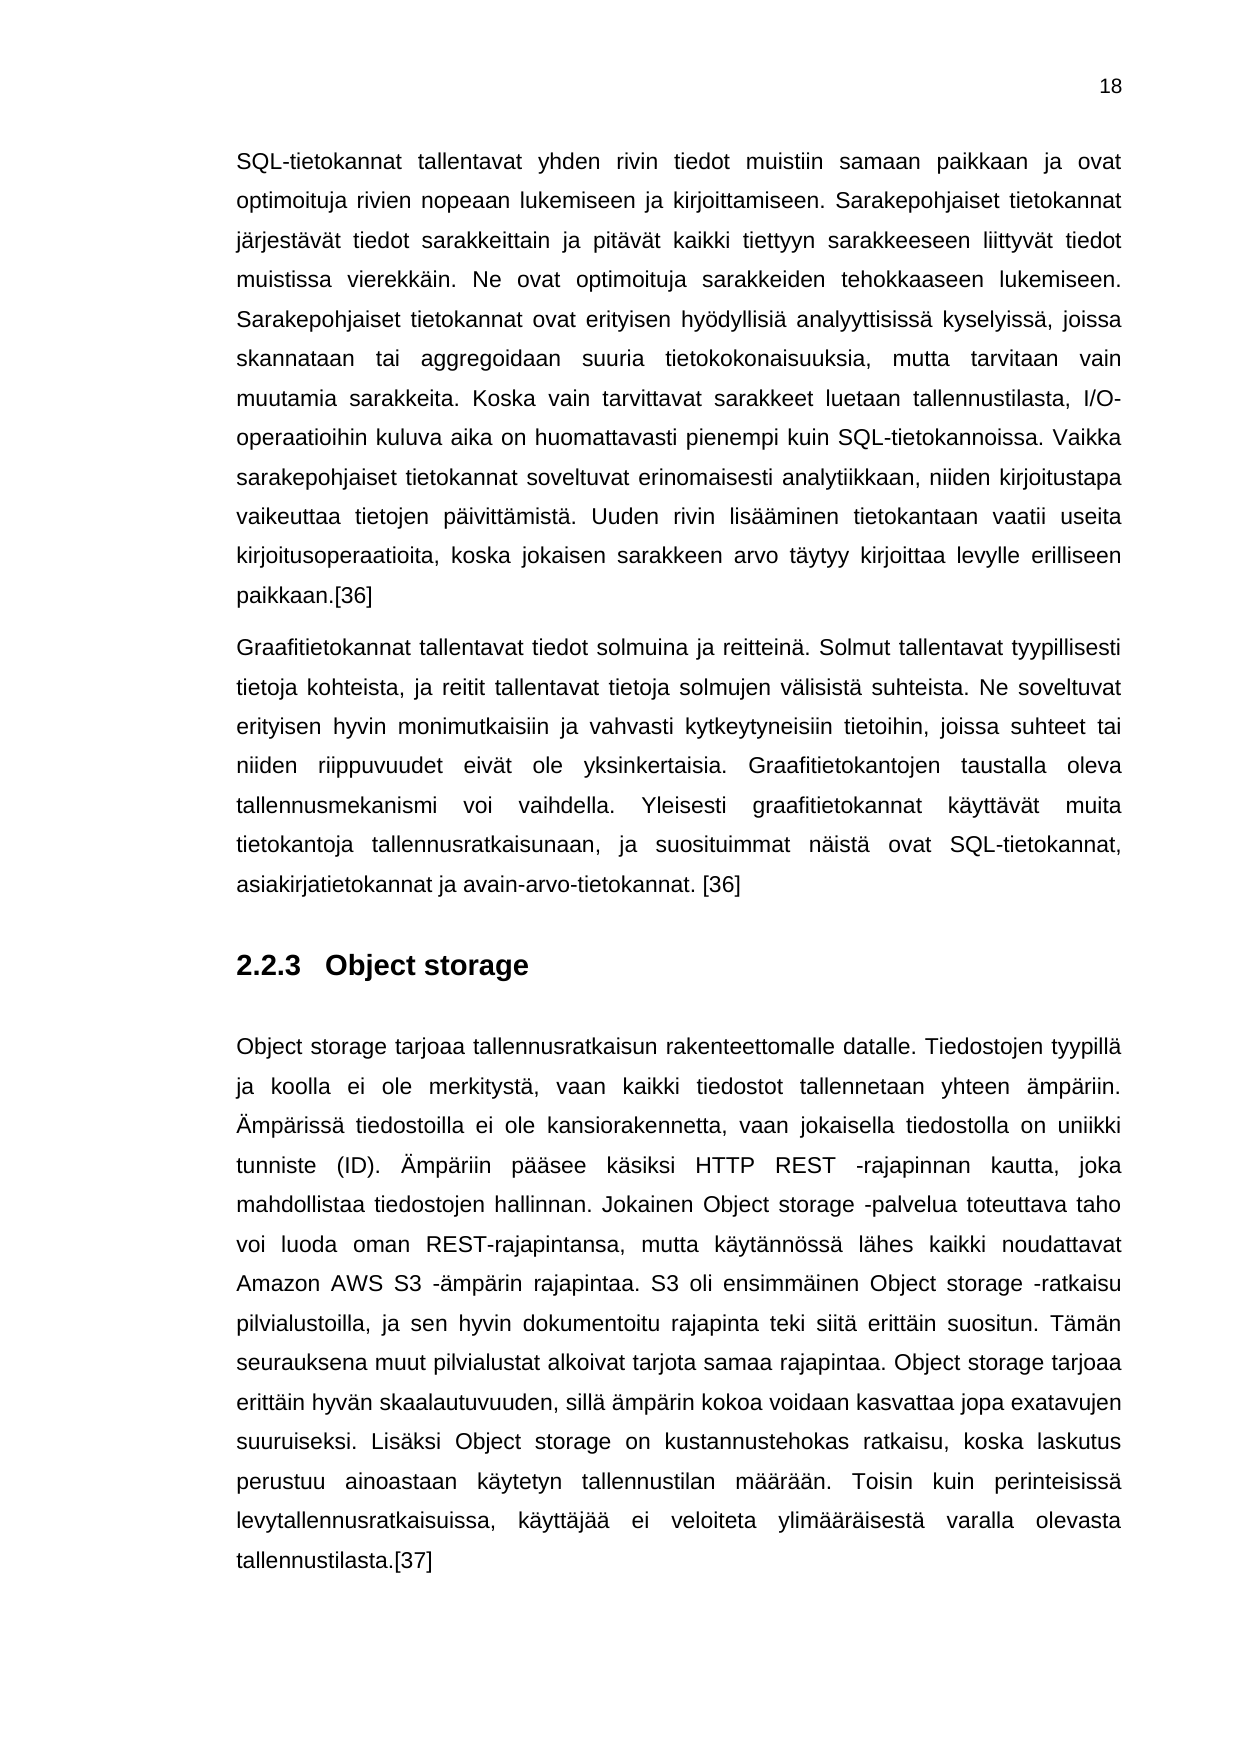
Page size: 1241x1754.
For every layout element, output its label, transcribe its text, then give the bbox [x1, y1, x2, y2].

subtitle Object storage [236, 948, 1122, 981]
text Graafitietokannat tallentavat tiedot solmuina ja reitteinä. Solmut tallentavat tyypillisesti tietoja kohteista, ja reitit tallentavat tietoja solmujen välisistä suhteista. Ne soveltuvat erityisen hyvin monimutkaisiin ja vahvasti kytkeytyneisiin tietoihin, joissa suhteet tai niiden riippuvuudet eivät ole yksinkertaisia. Graafitietokantojen taustalla oleva tallennusmekanismi voi vaihdella. Yleisesti graafitietokannat käyttävät muita tietokantoja tallennusratkaisunaan, ja suosituimmat näistä ovat SQL-tietokannat, asiakirjatietokannat ja avain-arvo-tietokannat. [36] [236, 634, 1122, 897]
text Object storage tarjoaa tallennusratkaisun rakenteettomalle datalle. Tiedostojen tyypillä ja koolla ei ole merkitystä, vaan kaikki tiedostot tallennetaan yhteen ämpäriin. Ämpärissä tiedostoilla ei ole kansiorakennetta, vaan jokaisella tiedostolla on uniikki tunniste (ID). Ämpäriin pääsee käsiksi HTTP REST -rajapinnan kautta, joka mahdollistaa tiedostojen hallinnan. Jokainen Object storage -palvelua toteuttava taho voi luoda oman REST-rajapintansa, mutta käytännössä lähes kaikki noudattavat Amazon AWS S3 -ämpärin rajapintaa. S3 oli ensimmäinen Object storage -ratkaisu pilvialustoilla, ja sen hyvin dokumentoitu rajapinta teki siitä erittäin suositun. Tämän seurauksena muut pilvialustat alkoivat tarjota samaa rajapintaa. Object storage tarjoaa erittäin hyvän skaalautuvuuden, sillä ämpärin kokoa voidaan kasvattaa jopa exatavujen suuruiseksi. Lisäksi Object storage on kustannustehokas ratkaisu, koska laskutus perustuu ainoastaan käytetyn tallennustilan määrään. Toisin kuin perinteisissä levytallennusratkaisuissa, käyttäjää ei veloiteta ylimääräisestä varalla olevasta tallennustilasta.[37] [236, 1033, 1122, 1573]
text SQL-tietokannat tallentavat yhden rivin tiedot muistiin samaan paikkaan ja ovat optimoituja rivien nopeaan lukemiseen ja kirjoittamiseen. Sarakepohjaiset tietokannat järjestävät tiedot sarakkeittain ja pitävät kaikki tiettyyn sarakkeeseen liittyvät tiedot muistissa vierekkäin. Ne ovat optimoituja sarakkeiden tehokkaaseen lukemiseen. Sarakepohjaiset tietokannat ovat erityisen hyödyllisiä analyyttisissä kyselyissä, joissa skannataan tai aggregoidaan suuria tietokokonaisuuksia, mutta tarvitaan vain muutamia sarakkeita. Koska vain tarvittavat sarakkeet luetaan tallennustilasta, I/O-operaatioihin kuluva aika on huomattavasti pienempi kuin SQL-tietokannoissa. Vaikka sarakepohjaiset tietokannat soveltuvat erinomaisesti analytiikkaan, niiden kirjoitustapa vaikeuttaa tietojen päivittämistä. Uuden rivin lisääminen tietokantaan vaatii useita kirjoitusoperaatioita, koska jokaisen sarakkeen arvo täytyy kirjoittaa levylle erilliseen paikkaan.[36] [236, 148, 1122, 608]
